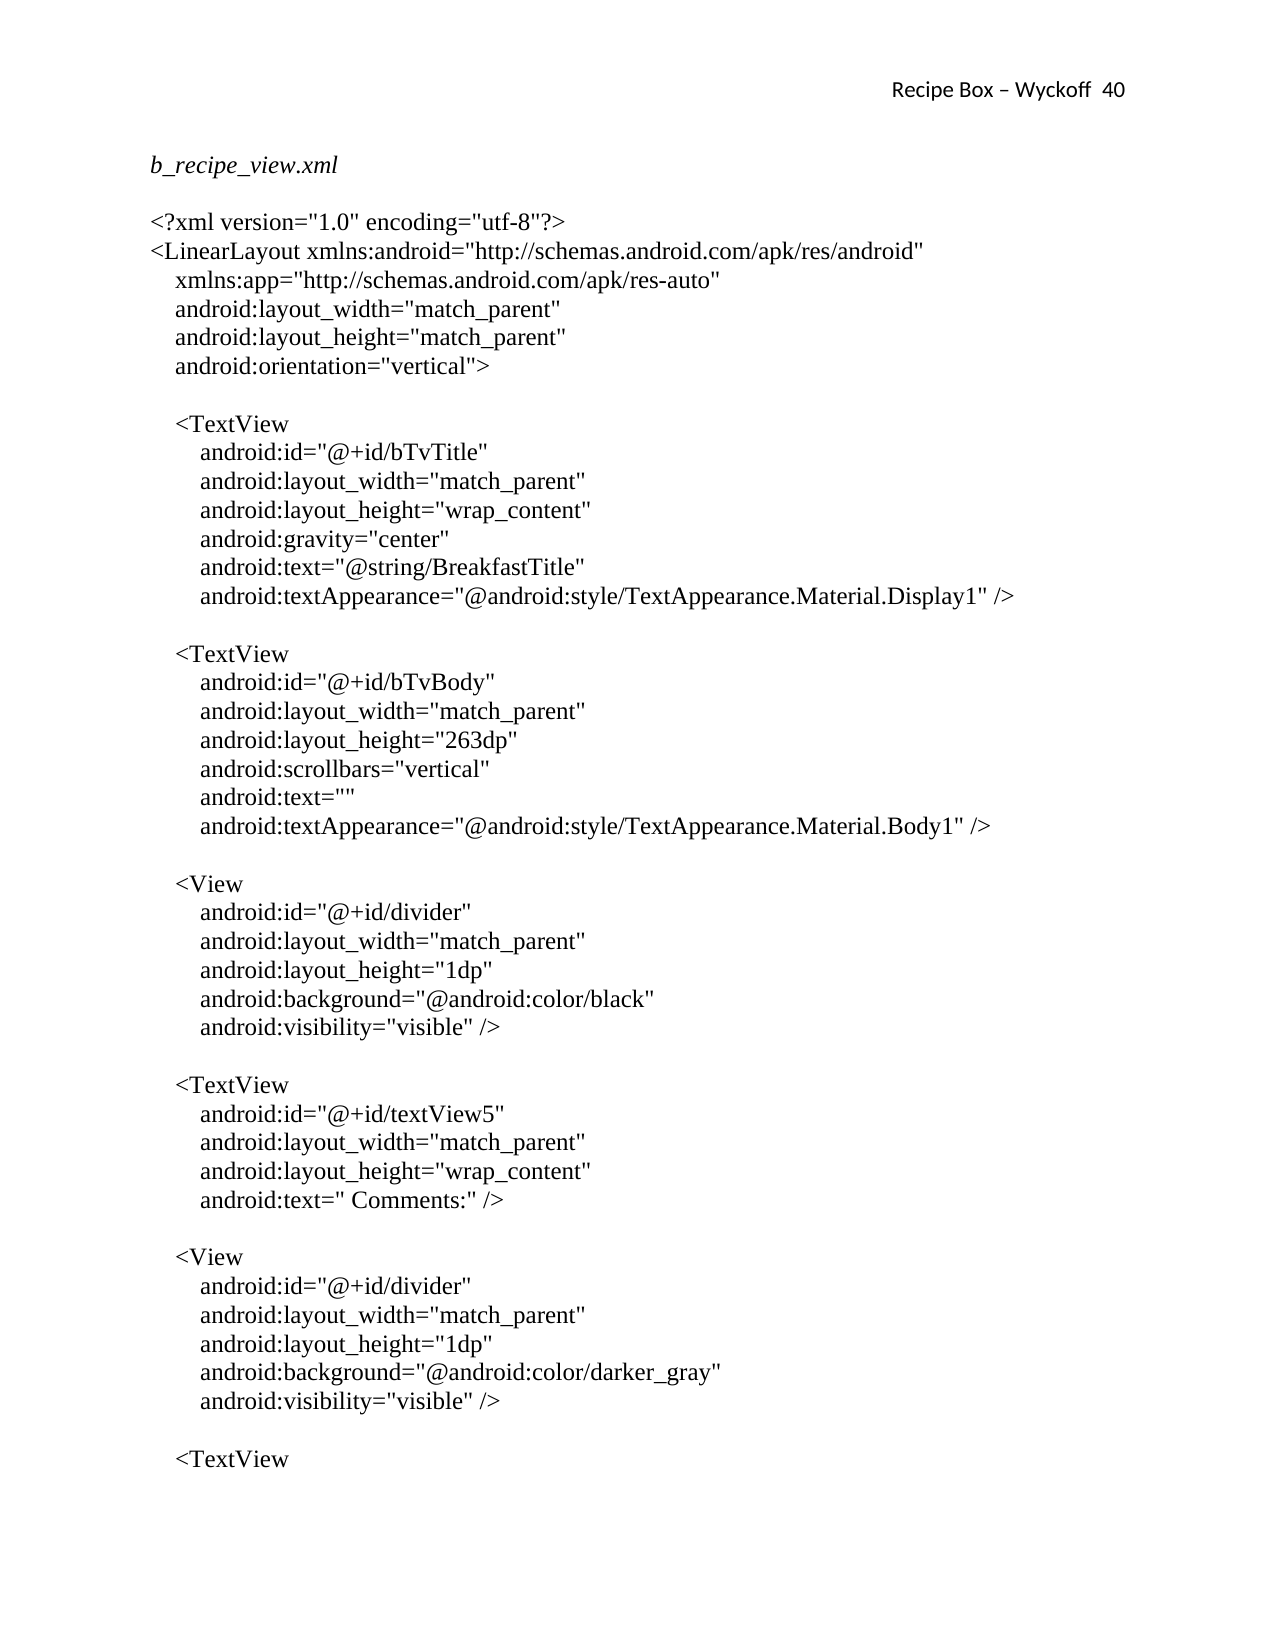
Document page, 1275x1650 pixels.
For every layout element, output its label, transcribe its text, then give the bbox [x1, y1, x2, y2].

text android:layout_height="wrap_content" [150, 495, 1125, 524]
text <TextView [150, 639, 1125, 667]
text android:id="@+id/bTvTitle" [150, 437, 1125, 466]
text android:layout_width="match_parent" [150, 696, 1125, 725]
text android:text="@string/BreakfastTitle" [150, 552, 1125, 581]
text <?xml version="1.0" encoding="utf-8"?> [150, 207, 1125, 236]
text android:textAppearance="@android:style/TextAppearance.Material.Display1" /> [150, 581, 1125, 610]
text android:id="@+id/divider" [150, 1271, 1125, 1300]
text android:id="@+id/bTvBody" [150, 667, 1125, 696]
text xmlns:app="http://schemas.android.com/apk/res-auto" [150, 265, 1125, 294]
text android:layout_height="1dp" [150, 1329, 1125, 1357]
text android:layout_height="wrap_content" [150, 1156, 1125, 1185]
text android:id="@+id/divider" [150, 897, 1125, 926]
text android:orientation="vertical"> [150, 351, 1125, 380]
text android:layout_width="match_parent" [150, 926, 1125, 955]
text android:scrollbars="vertical" [150, 754, 1125, 782]
text android:layout_width="match_parent" [150, 1127, 1125, 1156]
text <View [150, 1242, 1125, 1271]
text android:layout_width="match_parent" [150, 1300, 1125, 1329]
text <TextView [150, 1444, 1125, 1472]
text android:layout_height="match_parent" [150, 322, 1125, 351]
text android:id="@+id/textView5" [150, 1099, 1125, 1127]
text b_recipe_view.xml [150, 150, 1125, 179]
text <TextView [150, 409, 1125, 437]
text android:visibility="visible" /> [150, 1386, 1125, 1415]
text android:gravity="center" [150, 524, 1125, 552]
text <TextView [150, 1070, 1125, 1099]
text android:background="@android:color/black" [150, 984, 1125, 1012]
text android:visibility="visible" /> [150, 1012, 1125, 1041]
text <View [150, 869, 1125, 897]
text android:layout_height="1dp" [150, 955, 1125, 984]
text android:text="" [150, 782, 1125, 811]
text <LinearLayout xmlns:android="http://schemas.android.com/apk/res/android" [150, 236, 1125, 265]
text android:textAppearance="@android:style/TextAppearance.Material.Body1" /> [150, 811, 1125, 840]
text android:layout_width="match_parent" [150, 294, 1125, 322]
text android:text=" Comments:" /> [150, 1185, 1125, 1214]
text android:background="@android:color/darker_gray" [150, 1357, 1125, 1386]
text android:layout_width="match_parent" [150, 466, 1125, 495]
text android:layout_height="263dp" [150, 725, 1125, 754]
